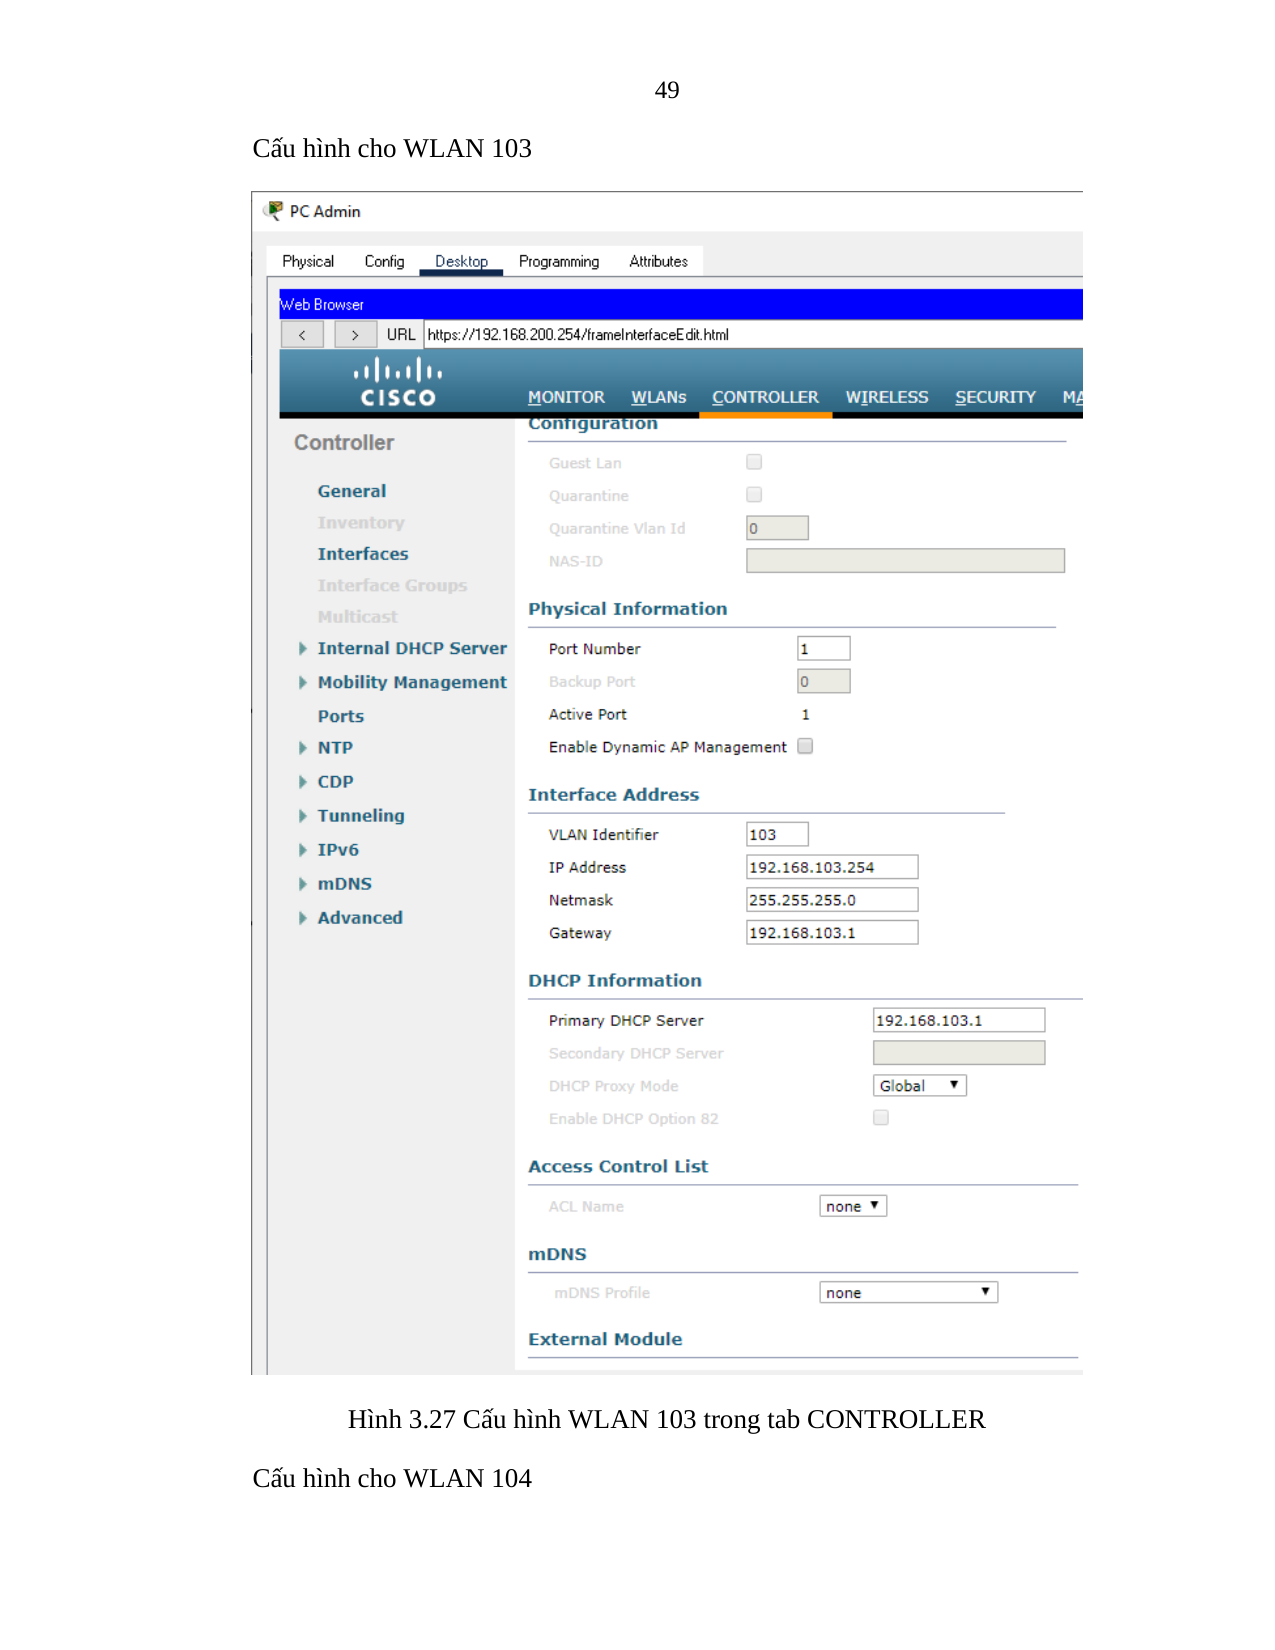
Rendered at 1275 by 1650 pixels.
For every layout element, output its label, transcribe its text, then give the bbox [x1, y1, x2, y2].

text Cấu hình cho WLAN 104 [177, 1462, 1157, 1493]
text Cấu hình cho WLAN 103 [177, 132, 1157, 164]
picture [251, 191, 1083, 1375]
